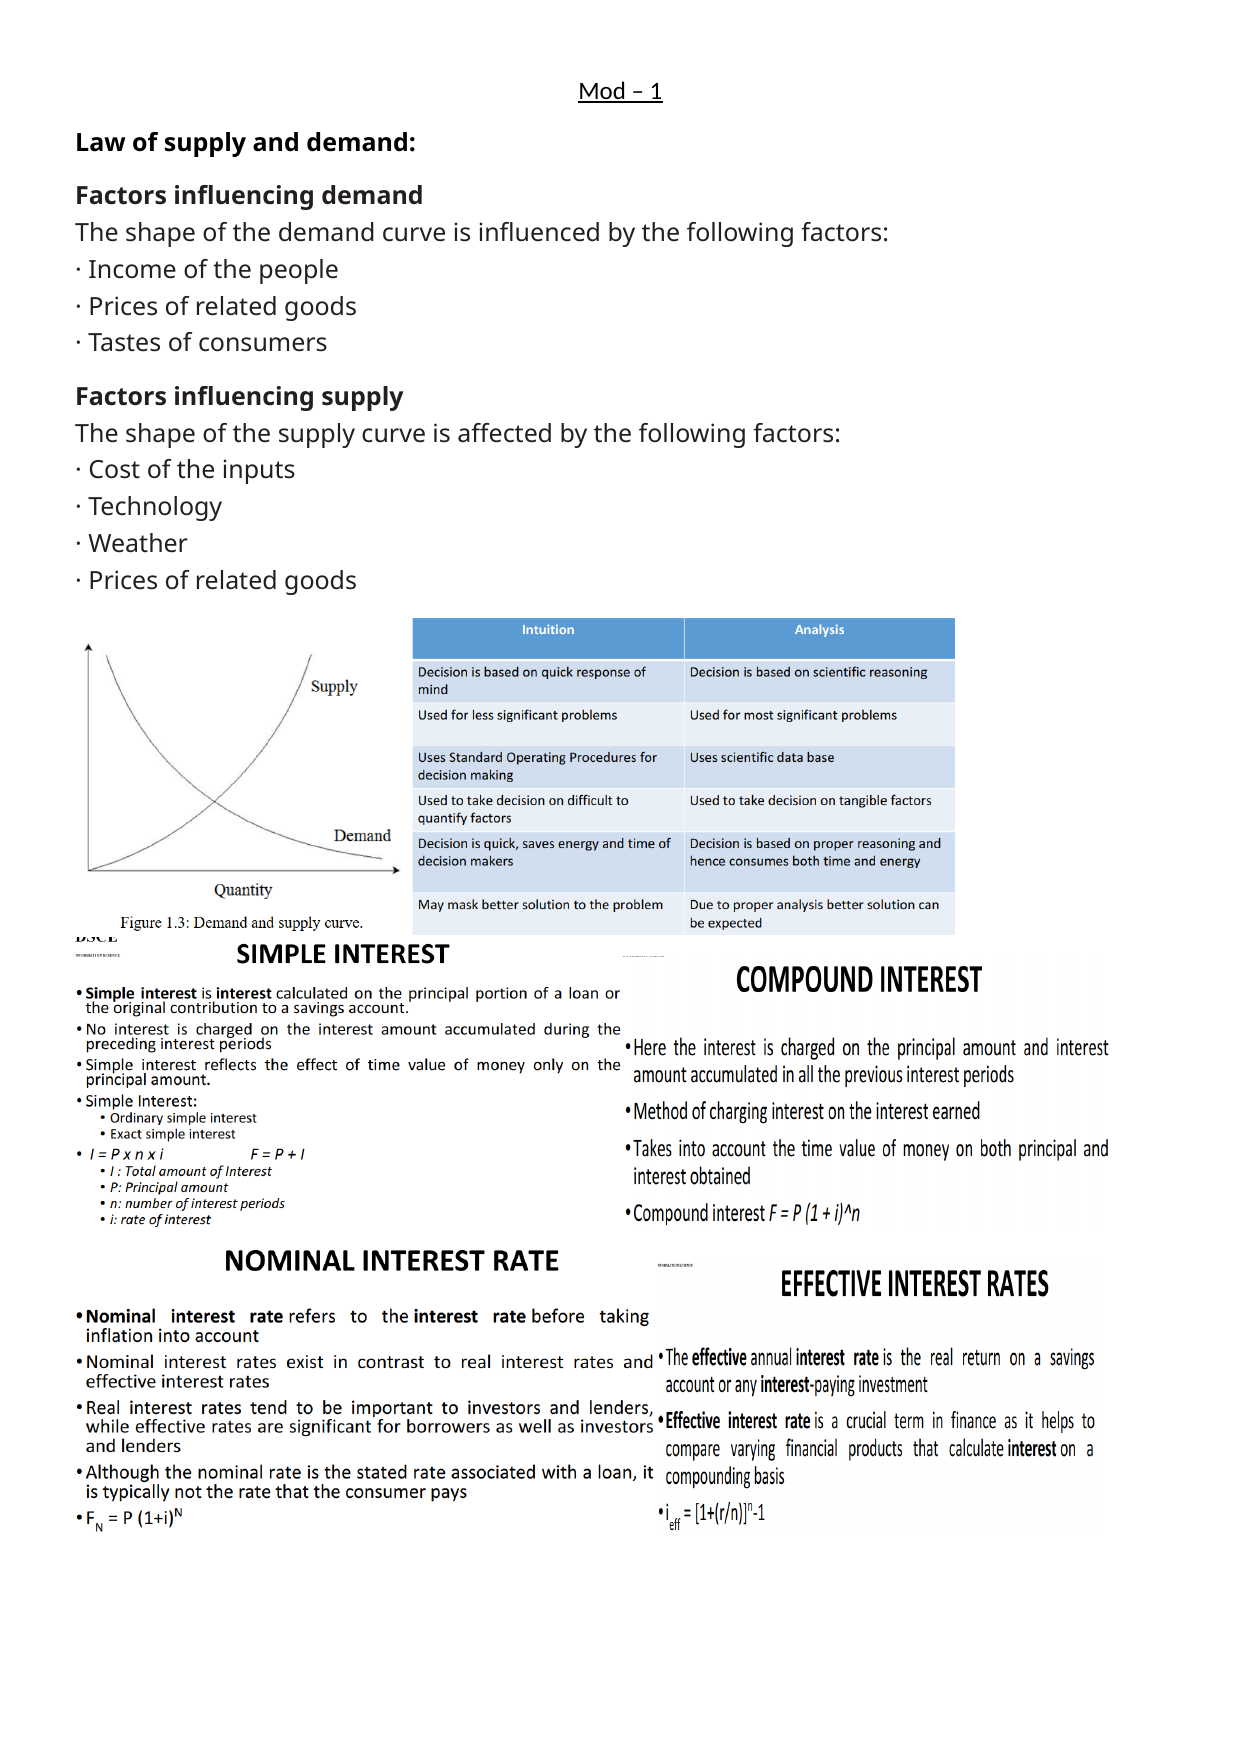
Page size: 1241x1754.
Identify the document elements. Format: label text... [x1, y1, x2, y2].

text Mod – 1 [75, 75, 1165, 106]
text Factors influencing supply The shape of the supply curve is affected by the following factors: · Cost of the inputs · Technology · Weather · Prices of related goods [75, 378, 1165, 596]
text Factors influencing demand The shape of the demand curve is influenced by the following factors: · Income of the people · Prices of related goods · Tastes of consumers [75, 178, 1165, 359]
picture [75, 937, 1112, 1232]
picture [75, 615, 957, 935]
text Law of supply and demand: [75, 124, 1165, 159]
picture [75, 1250, 1101, 1533]
